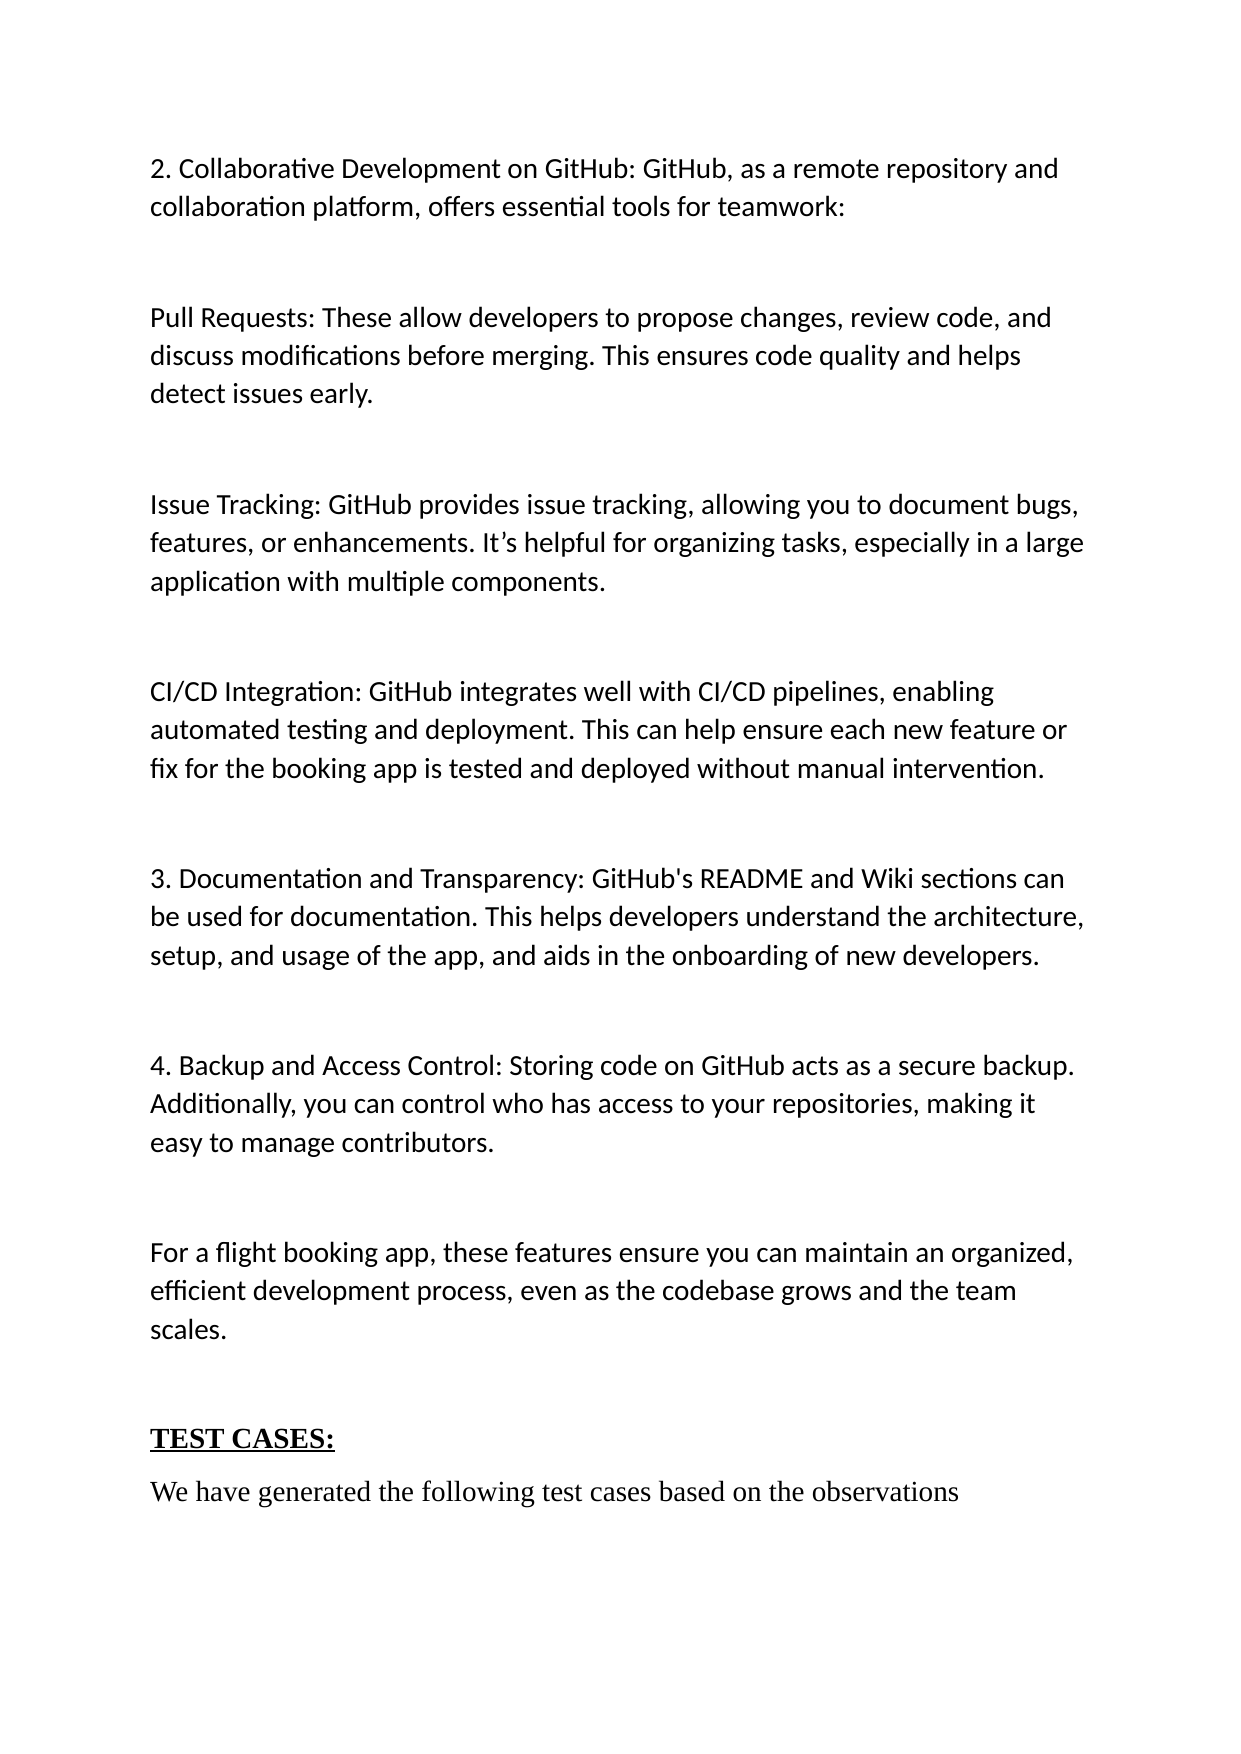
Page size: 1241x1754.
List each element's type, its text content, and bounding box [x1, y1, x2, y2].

text Issue Tracking: GitHub provides issue tracking, allowing you to document bugs, features, or enhancements. It’s helpful for organizing tasks, especially in a large application with multiple components. [150, 486, 1090, 598]
text CI/CD Integration: GitHub integrates well with CI/CD pipelines, enabling automated testing and deployment. This can help ensure each new feature or fix for the booking app is tested and deployed without manual intervention. [150, 673, 1090, 785]
text TEST CASES: [150, 1421, 1090, 1455]
text For a flight booking app, these features ensure you can maintain an organized, efficient development process, even as the codebase grows and the team scales. [150, 1234, 1090, 1347]
text 3. Documentation and Transparency: GitHub's README and Wiki sections can be used for documentation. This helps developers understand the architecture, setup, and usage of the app, and aids in the onboarding of new developers. [150, 860, 1090, 972]
text We have generated the following test cases based on the observations [150, 1474, 1090, 1507]
text Pull Requests: These allow developers to propose changes, review code, and discuss modifications before merging. This ensures code quality and helps detect issues early. [150, 299, 1090, 411]
text 4. Backup and Access Control: Storing code on GitHub acts as a secure backup. Additionally, you can control who has access to your repositories, making it easy to manage contributors. [150, 1047, 1090, 1159]
text 2. Collaborative Development on GitHub: GitHub, as a remote repository and collaboration platform, offers essential tools for teamwork: [150, 150, 1090, 224]
